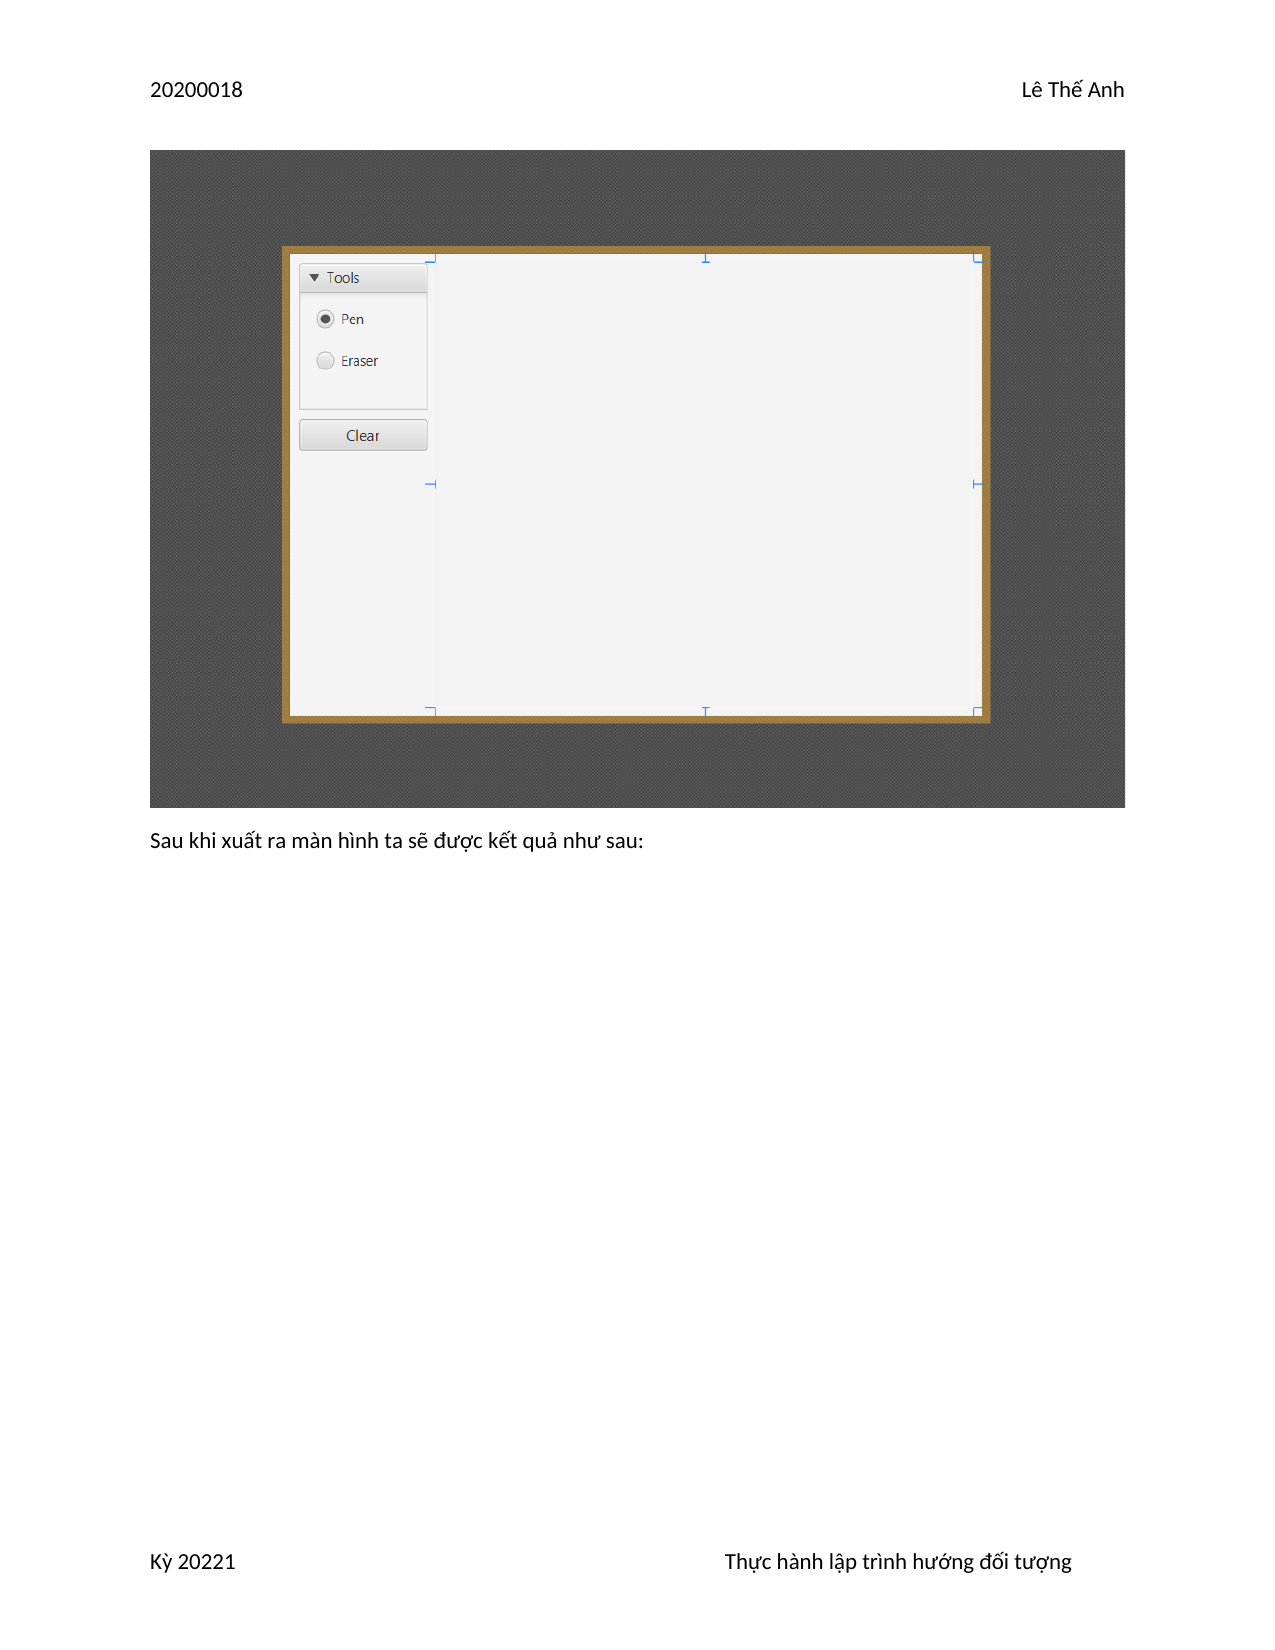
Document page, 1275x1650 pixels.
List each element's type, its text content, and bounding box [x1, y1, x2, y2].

picture [150, 150, 1125, 808]
text Sau khi xuất ra màn hình ta sẽ được kết quả như sau: [150, 826, 1125, 854]
